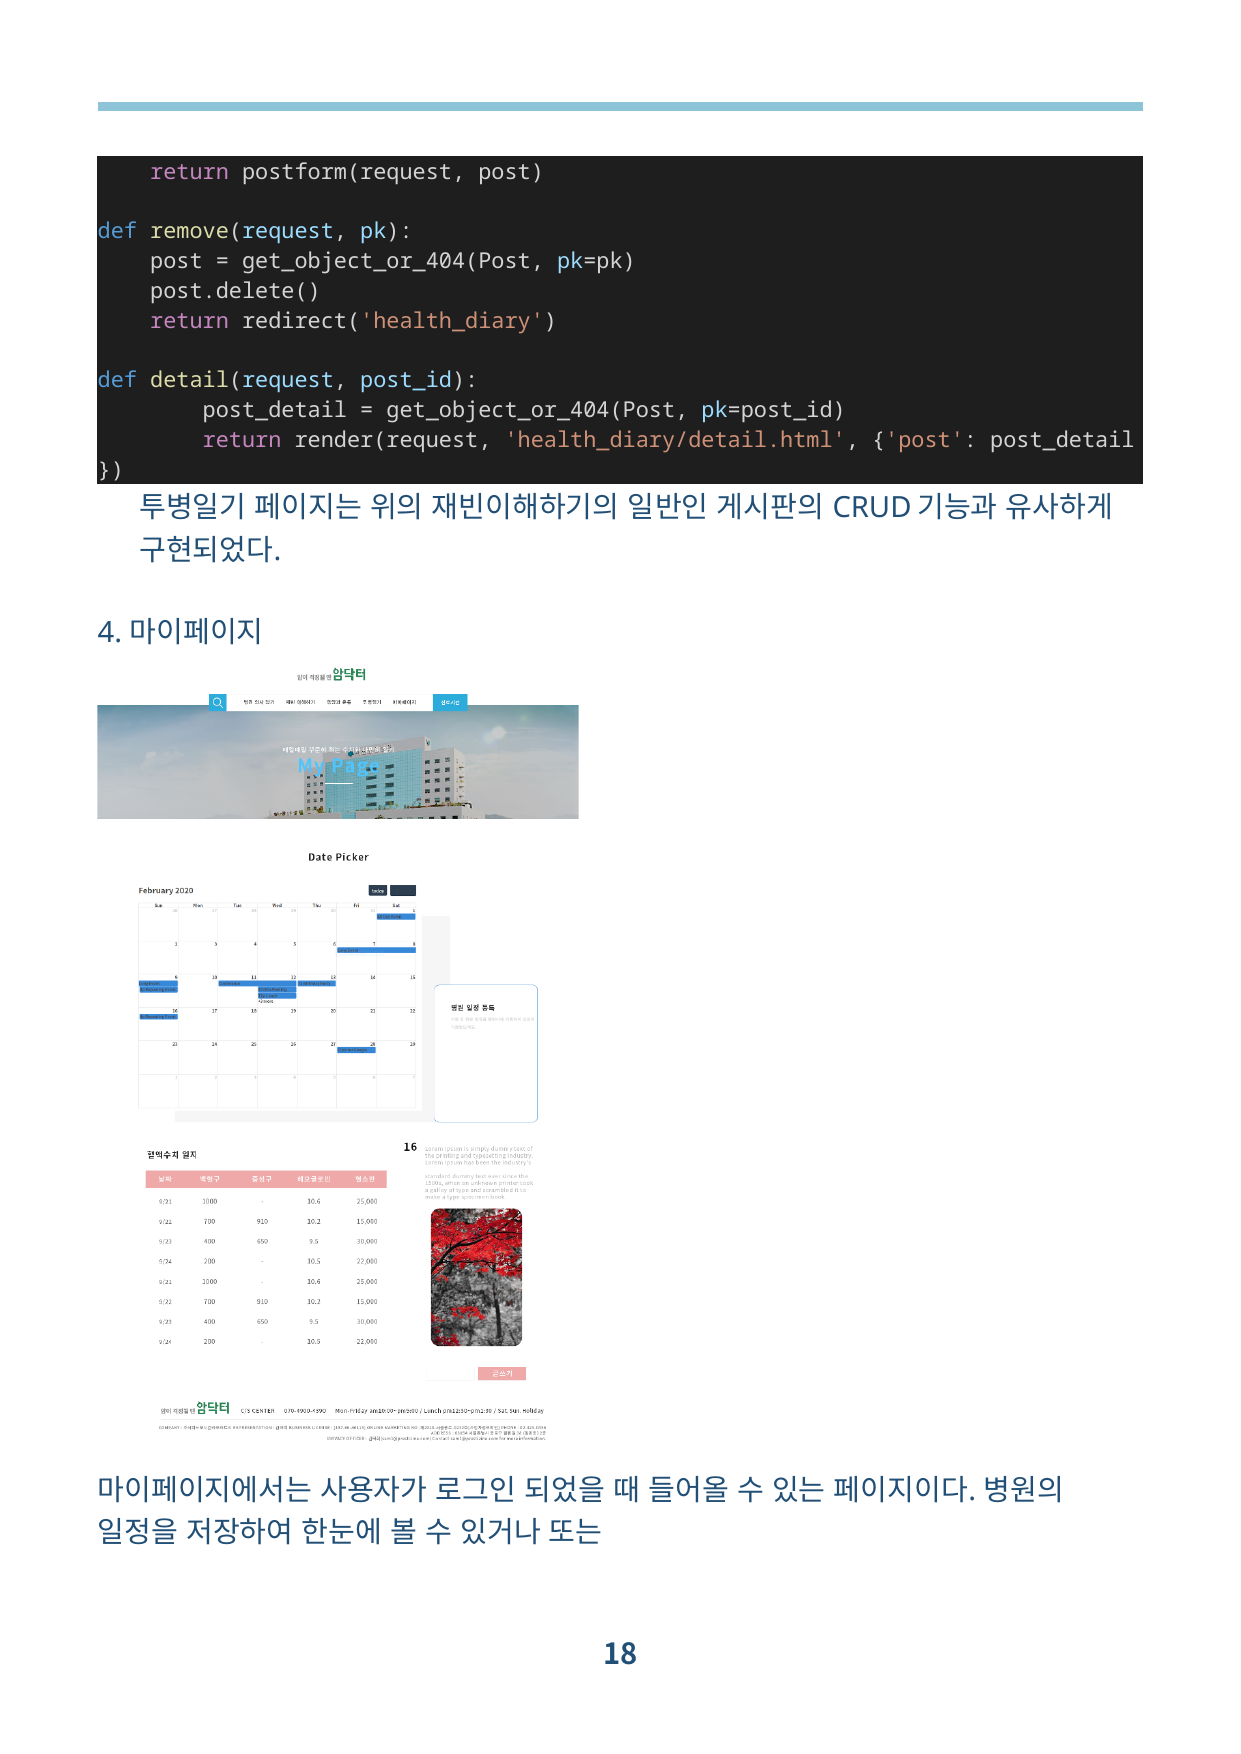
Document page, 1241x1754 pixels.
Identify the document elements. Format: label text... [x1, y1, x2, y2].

text 마이페이지에서는 사용자가 로그인 되었을 때 들어올 수 있는 페이지이다. 병원의 일정을 저장하여 한눈에 볼 수 있거나 또는 [97, 1466, 1143, 1551]
text def remove(request, pk): [97, 216, 1143, 245]
text post_detail = get_object_or_404(Post, pk=post_id) [97, 394, 1143, 424]
text post = get_object_or_404(Post, pk=pk) [97, 245, 1143, 275]
picture [97, 650, 579, 1467]
text 4. 마이페이지 [97, 608, 1143, 651]
text return postform(request, post) [97, 156, 1143, 186]
text post.delete() [97, 275, 1143, 305]
text return render(request, 'health_diary/detail.html', {'post': post_detail}) [97, 424, 1143, 484]
text def detail(request, post_id): [97, 364, 1143, 394]
text 투병일기 페이지는 위의 재빈이해하기의 일반인 게시판의 CRUD기능과 유사하게 구현되었다. [139, 484, 1143, 568]
text return redirect('health_diary') [97, 305, 1143, 335]
